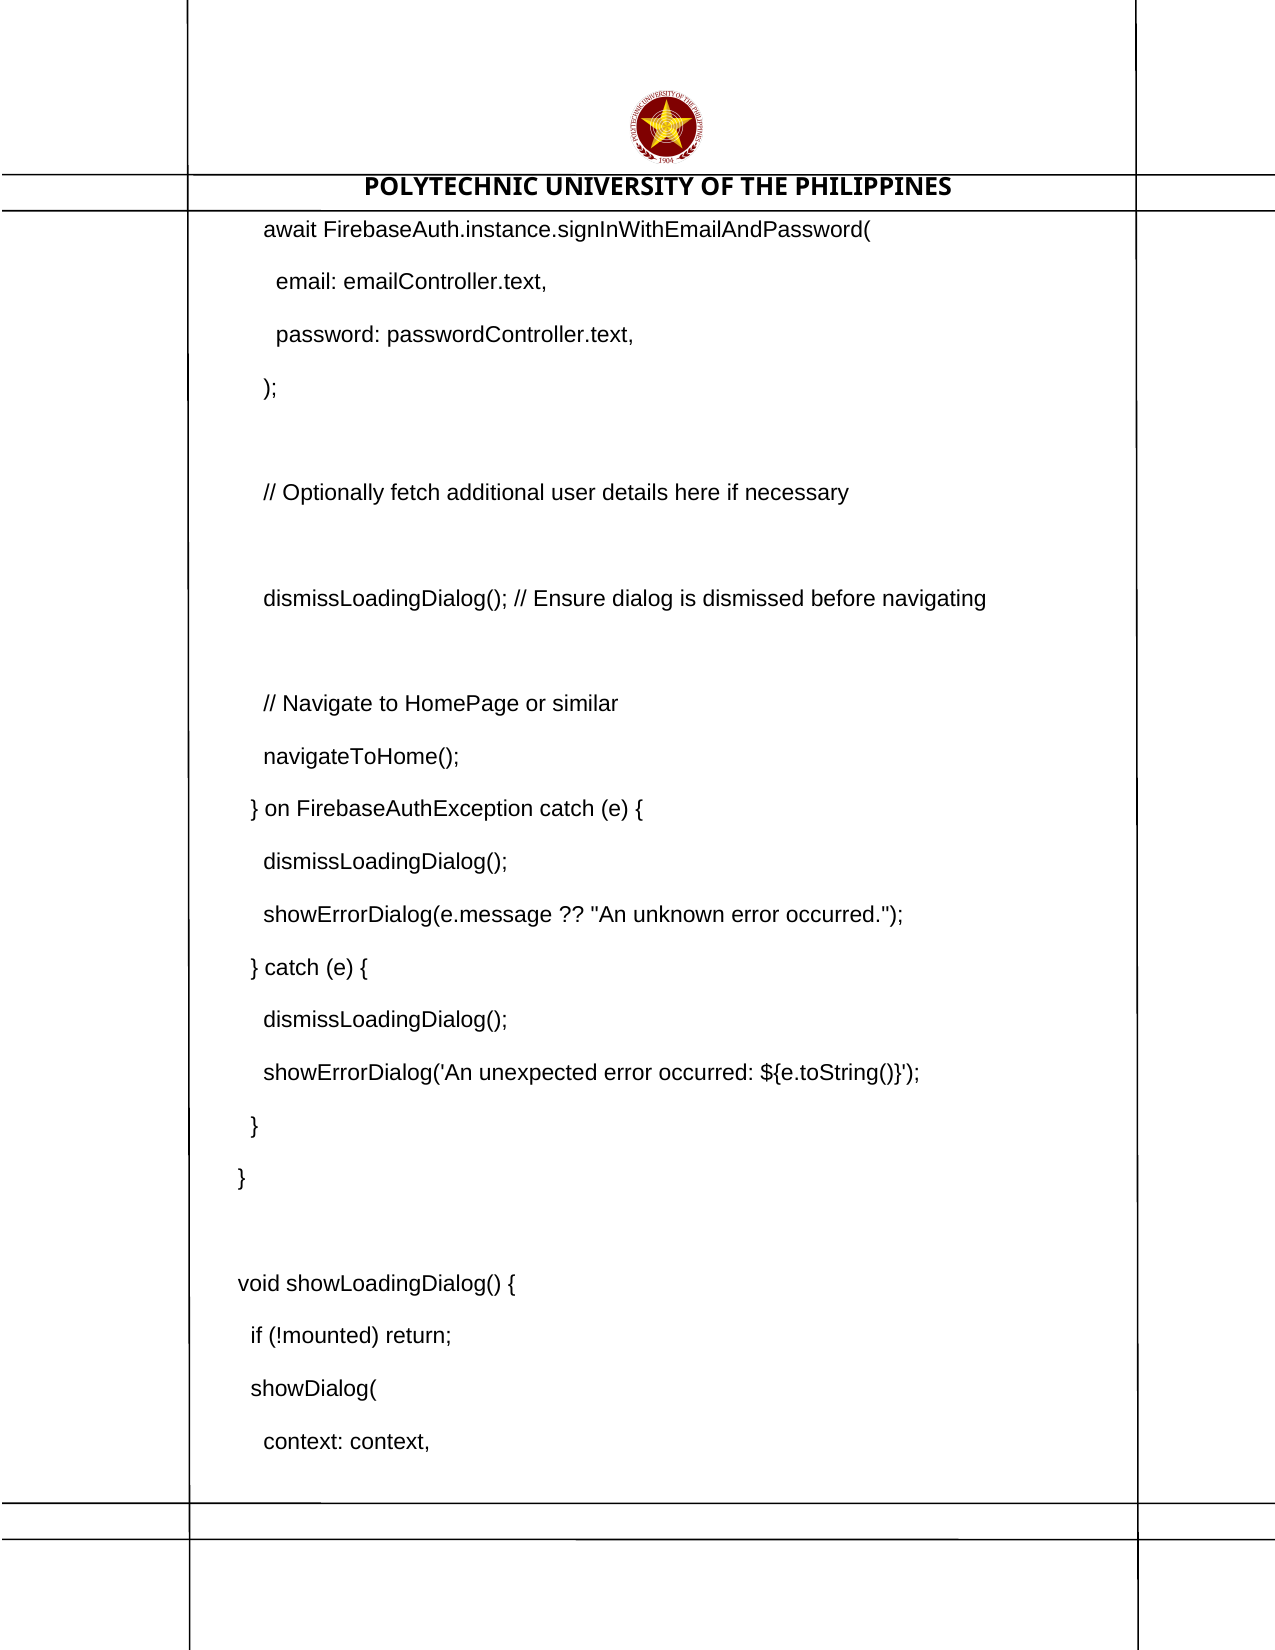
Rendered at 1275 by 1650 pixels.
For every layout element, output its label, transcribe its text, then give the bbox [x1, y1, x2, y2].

text if (!mounted) return; [225, 1322, 1110, 1349]
text navigateToHome(); [225, 743, 1110, 769]
text // Navigate to HomePage or similar [225, 690, 1110, 716]
text showDialog( [225, 1375, 1110, 1402]
text await FirebaseAuth.instance.signInWithEmailAndPassword( [225, 216, 1110, 242]
text password: passwordController.text, [225, 321, 1110, 347]
text } [225, 1164, 1110, 1191]
text // Optionally fetch additional user details here if necessary [225, 479, 1110, 506]
text void showLoadingDialog() { [225, 1270, 1110, 1296]
picture [629, 90, 703, 164]
text context: context, [225, 1428, 1110, 1454]
text email: emailController.text, [225, 268, 1110, 295]
text } on FirebaseAuthException catch (e) { [225, 795, 1110, 822]
text ); [225, 374, 1110, 400]
text showErrorDialog('An unexpected error occurred: ${e.toString()}'); [225, 1059, 1110, 1085]
text } [225, 1112, 1110, 1138]
text dismissLoadingDialog(); // Ensure dialog is dismissed before navigating [225, 584, 1110, 611]
text } catch (e) { [225, 953, 1110, 980]
text dismissLoadingDialog(); [225, 848, 1110, 874]
text dismissLoadingDialog(); [225, 1006, 1110, 1033]
text showErrorDialog(e.message ?? "An unknown error occurred."); [225, 901, 1110, 927]
